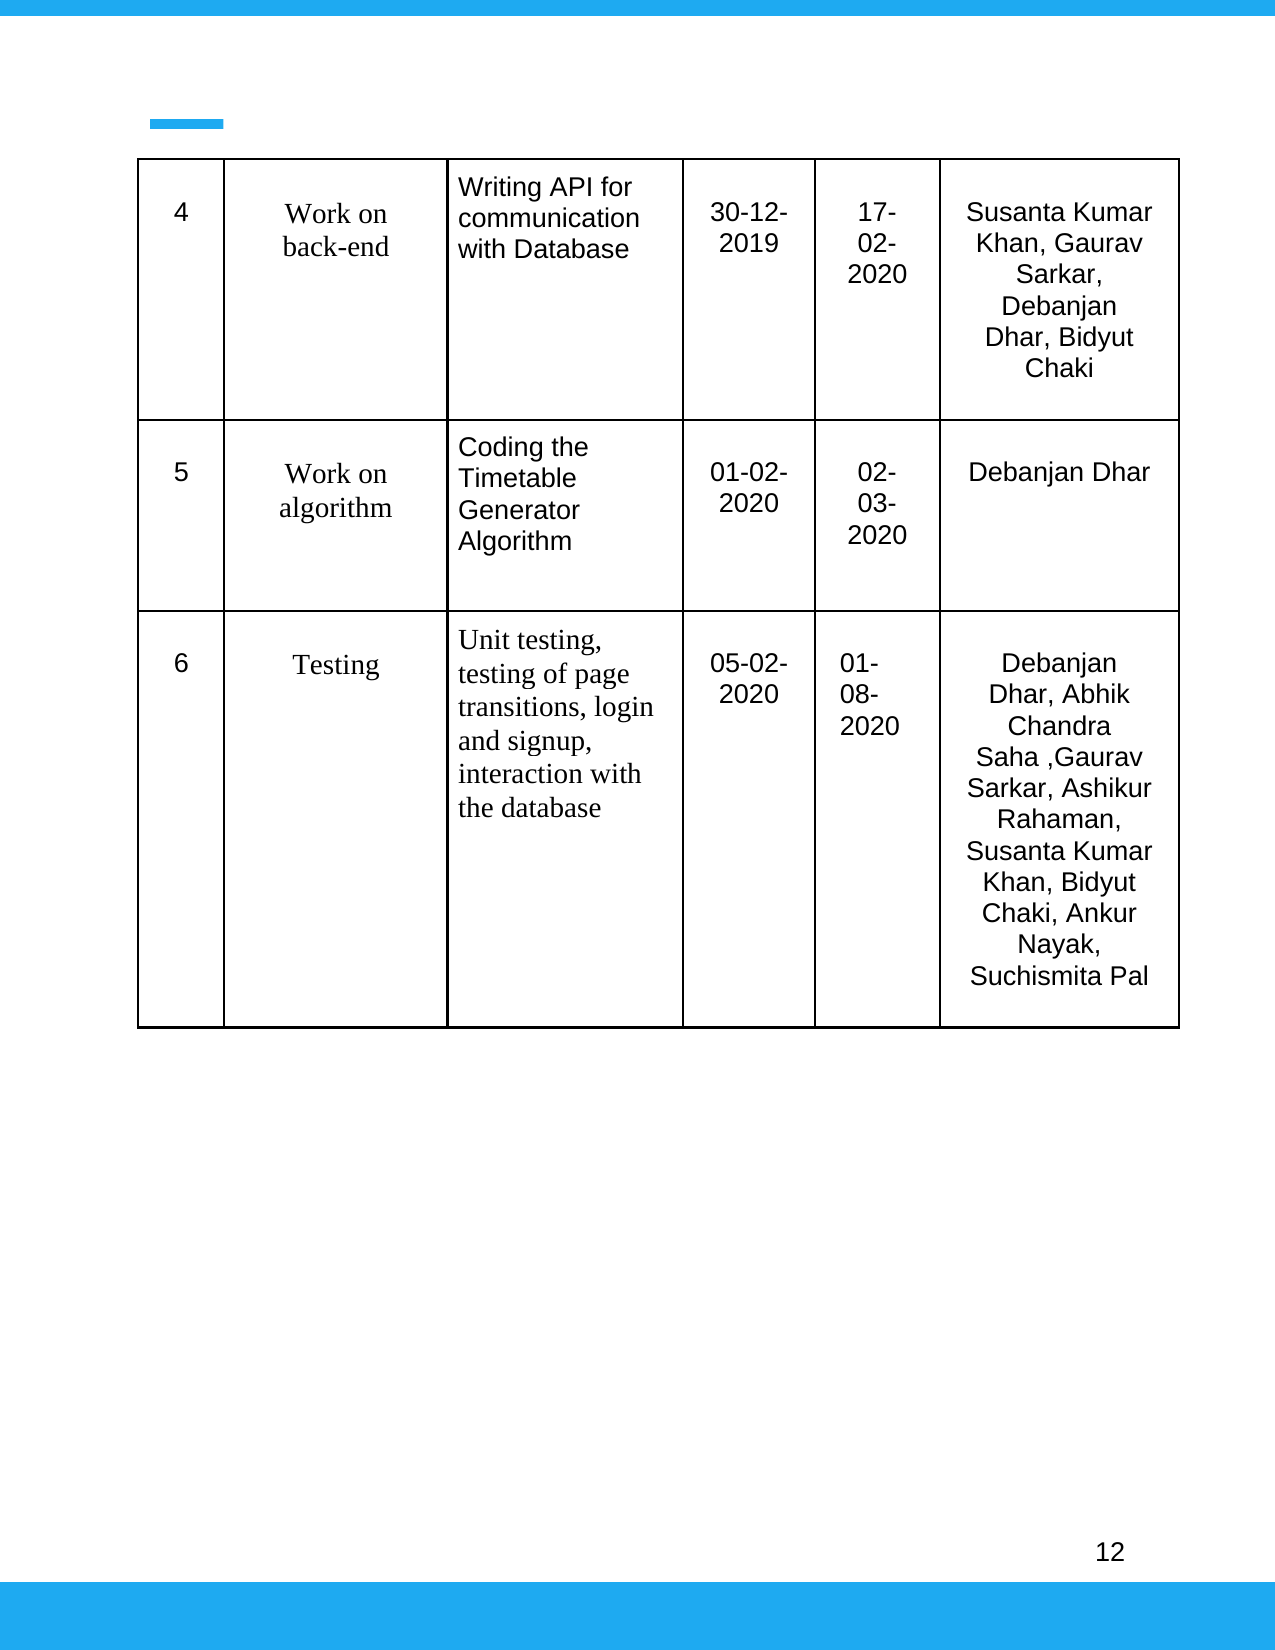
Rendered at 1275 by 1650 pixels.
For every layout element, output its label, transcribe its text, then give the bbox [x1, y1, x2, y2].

table_cell 4 [139, 160, 223, 419]
table_cell Unit testing, testing of page transitions, login and signup, interaction with the database [449, 612, 682, 1026]
table_cell 05-02-2020 [684, 612, 814, 1026]
picture [150, 119, 224, 129]
table_cell Work on algorithm [225, 421, 446, 610]
table_cell Writing API for communication with Database [449, 160, 682, 419]
table_cell Work on back-end [225, 160, 446, 419]
table_cell 01-02-2020 [684, 421, 814, 610]
picture [0, 1582, 1275, 1650]
table_cell 30-12-2019 [684, 160, 814, 419]
table_cell 17-02-2020 [816, 160, 939, 419]
table_cell Debanjan Dhar [941, 421, 1178, 610]
table_cell 6 [139, 612, 223, 1026]
picture [0, 0, 1275, 16]
table_cell 01-08-2020 [816, 612, 939, 1026]
table_cell 02-03-2020 [816, 421, 939, 610]
table_cell Debanjan Dhar, Abhik Chandra Saha ,Gaurav Sarkar, Ashikur Rahaman, Susanta Kumar Khan, Bidyut Chaki, Ankur Nayak, Suchismita Pal [941, 612, 1178, 1026]
table_cell 5 [139, 421, 223, 610]
table_cell Susanta Kumar Khan, Gaurav Sarkar, Debanjan Dhar, Bidyut Chaki [941, 160, 1178, 419]
table_cell Testing [225, 612, 446, 1026]
table_cell Coding the Timetable Generator Algorithm [449, 421, 682, 610]
